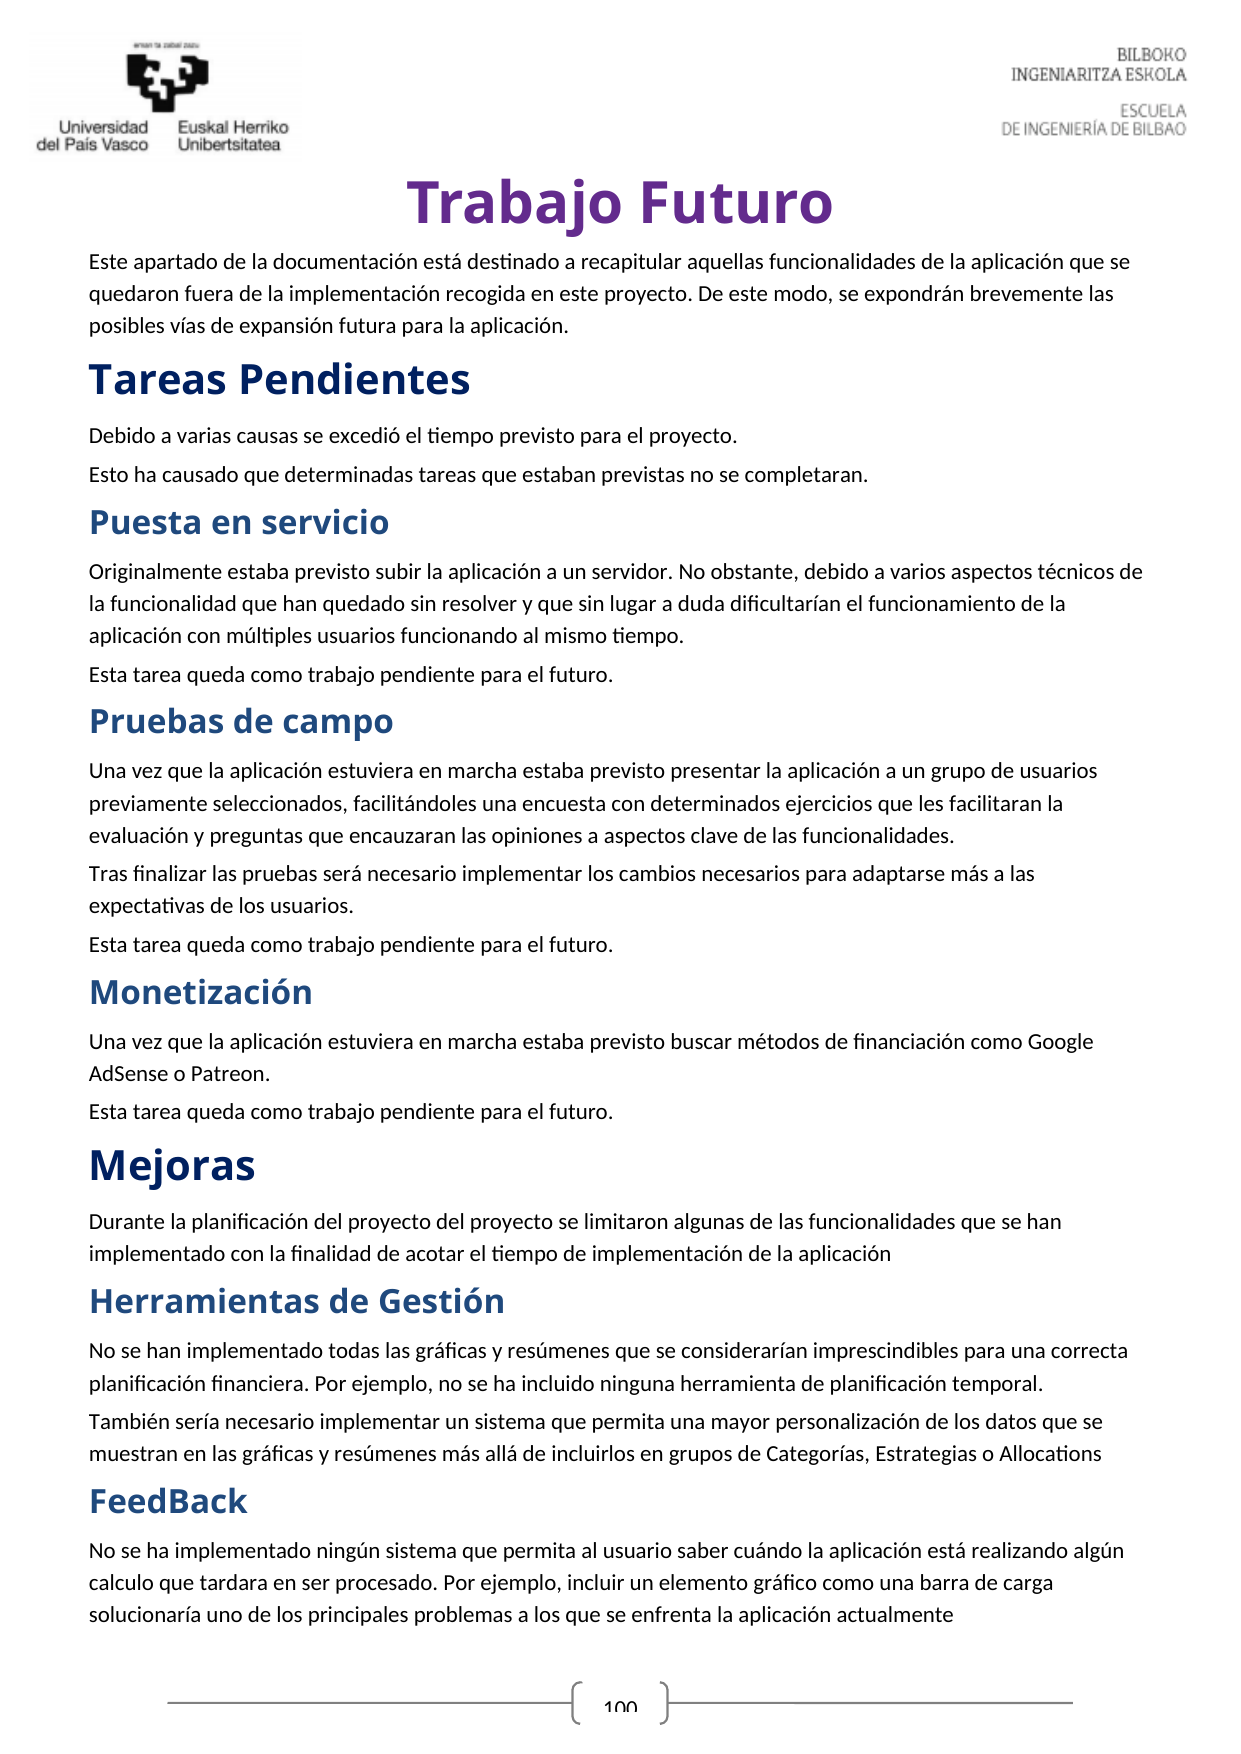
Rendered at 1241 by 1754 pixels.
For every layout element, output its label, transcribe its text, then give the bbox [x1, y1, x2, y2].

subtitle Monetización [89, 968, 1152, 1014]
subtitle Herramientas de Gestión [89, 1278, 1152, 1323]
text Originalmente estaba previsto subir la aplicación a un servidor. No obstante, debido a varios aspectos técnicos de la funcionalidad que han quedado sin resolver y que sin lugar a duda dificultarían el funcionamiento de la aplicación con múltiples usuarios funcionando al mismo tiempo. [89, 557, 1152, 649]
subtitle Tareas Pendientes [89, 350, 1152, 407]
text También sería necesario implementar un sistema que permita una mayor personalización de los datos que se muestran en las gráficas y resúmenes más allá de incluirlos en grupos de Categorías, Estrategias o Allocations [89, 1407, 1152, 1467]
text Esto ha causado que determinadas tareas que estaban previstas no se completaran. [89, 460, 1152, 488]
text Una vez que la aplicación estuviera en marcha estaba previsto buscar métodos de financiación como Google AdSense o Patreon. [89, 1027, 1152, 1087]
picture [29, 25, 1213, 162]
text Este apartado de la documentación está destinado a recapitular aquellas funcionalidades de la aplicación que se quedaron fuera de la implementación recogida en este proyecto. De este modo, se expondrán brevemente las posibles vías de expansión futura para la aplicación. [89, 247, 1152, 340]
subtitle FeedBack [89, 1478, 1152, 1523]
text Una vez que la aplicación estuviera en marcha estaba previsto presentar la aplicación a un grupo de usuarios previamente seleccionados, facilitándoles una encuesta con determinados ejercicios que les facilitaran la evaluación y preguntas que encauzaran las opiniones a aspectos clave de las funcionalidades. [89, 757, 1152, 849]
text Tras finalizar las pruebas será necesario implementar los cambios necesarios para adaptarse más a las expectativas de los usuarios. [89, 859, 1152, 919]
text No se han implementado todas las gráficas y resúmenes que se considerarían imprescindibles para una correcta planificación financiera. Por ejemplo, no se ha incluido ninguna herramienta de planificación temporal. [89, 1336, 1152, 1397]
text Durante la planificación del proyecto del proyecto se limitaron algunas de las funcionalidades que se han implementado con la finalidad de acotar el tiempo de implementación de la aplicación [89, 1207, 1152, 1268]
text Esta tarea queda como trabajo pendiente para el futuro. [89, 1097, 1152, 1126]
text Esta tarea queda como trabajo pendiente para el futuro. [89, 930, 1152, 958]
text Debido a varias causas se excedió el tiempo previsto para el proyecto. [89, 422, 1152, 449]
subtitle Puesta en servicio [89, 498, 1152, 544]
text No se ha implementado ningún sistema que permita al usuario saber cuándo la aplicación está realizando algún calculo que tardara en ser procesado. Por ejemplo, incluir un elemento gráfico como una barra de carga solucionaría uno de los principales problemas a los que se enfrenta la aplicación actualmente [89, 1536, 1152, 1628]
subtitle Pruebas de campo [89, 698, 1152, 743]
subtitle Trabajo Futuro [89, 102, 1152, 241]
subtitle Mejoras [89, 1136, 1152, 1193]
text Esta tarea queda como trabajo pendiente para el futuro. [89, 660, 1152, 688]
